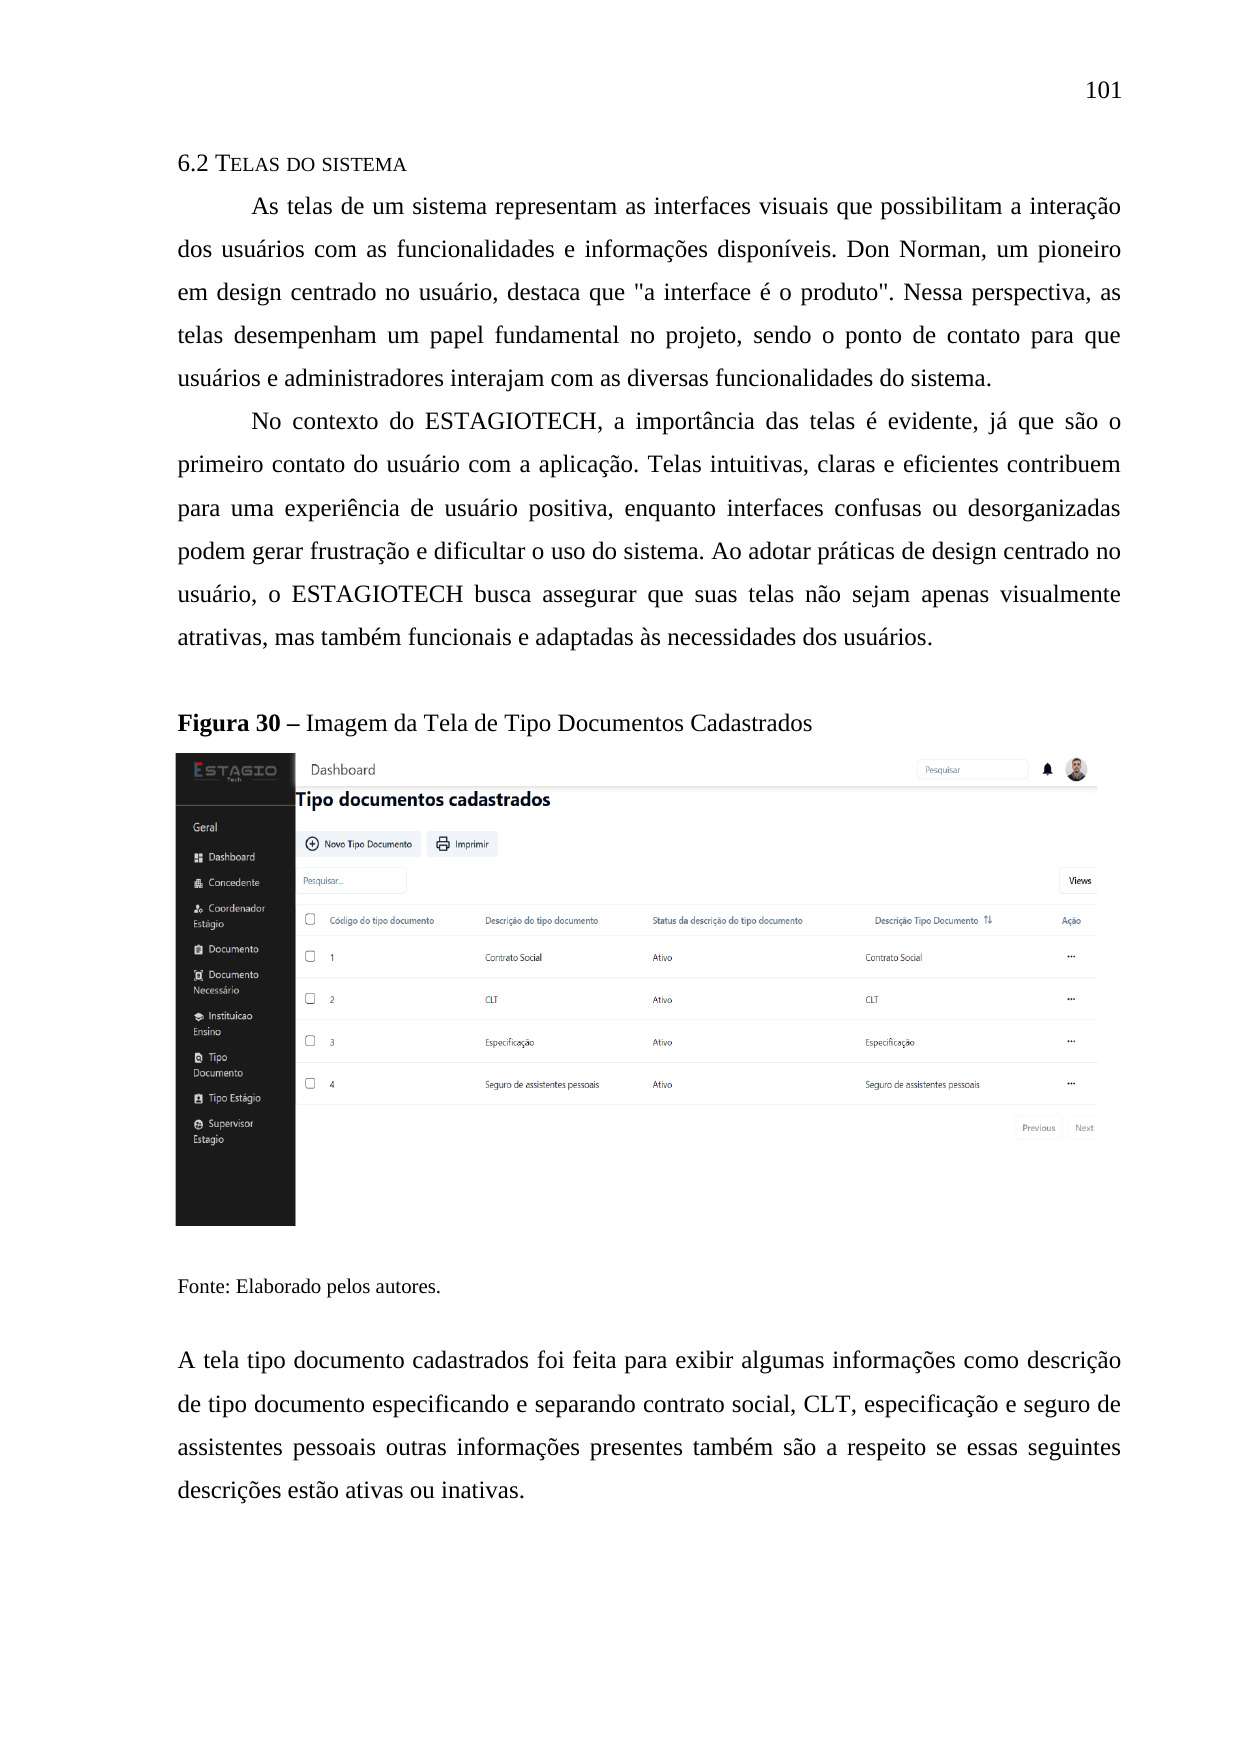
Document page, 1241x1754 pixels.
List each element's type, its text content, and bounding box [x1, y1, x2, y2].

text Figura 30 – Imagem da Tela de Tipo Documentos Cadastrados [177, 708, 1122, 737]
subtitle 6.2 Telas do sistema [177, 148, 1122, 176]
text As telas de um sistema representam as interfaces visuais que possibilitam a interação dos usuários com as funcionalidades e informações disponíveis. Don Norman, um pioneiro em design centrado no usuário, destaca que "a interface é o produto". Nessa perspectiva, as telas desempenham um papel fundamental no projeto, sendo o ponto de contato para que usuários e administradores interajam com as diversas funcionalidades do sistema. [177, 191, 1122, 392]
picture [175, 753, 1098, 1226]
text Fonte: Elaborado pelos autores. [177, 1273, 1122, 1298]
text No contexto do ESTAGIOTECH, a importância das telas é evidente, já que são o primeiro contato do usuário com a aplicação. Telas intuitivas, claras e eficientes contribuem para uma experiência de usuário positiva, enquanto interfaces confusas ou desorganizadas podem gerar frustração e dificultar o uso do sistema. Ao adotar práticas de design centrado no usuário, o ESTAGIOTECH busca assegurar que suas telas não sejam apenas visualmente atrativas, mas também funcionais e adaptadas às necessidades dos usuários. [177, 406, 1122, 651]
text A tela tipo documento cadastrados foi feita para exibir algumas informações como descrição de tipo documento especificando e separando contrato social, CLT, especificação e seguro de assistentes pessoais outras informações presentes também são a respeito se essas seguintes descrições estão ativas ou inativas. [177, 1346, 1122, 1504]
